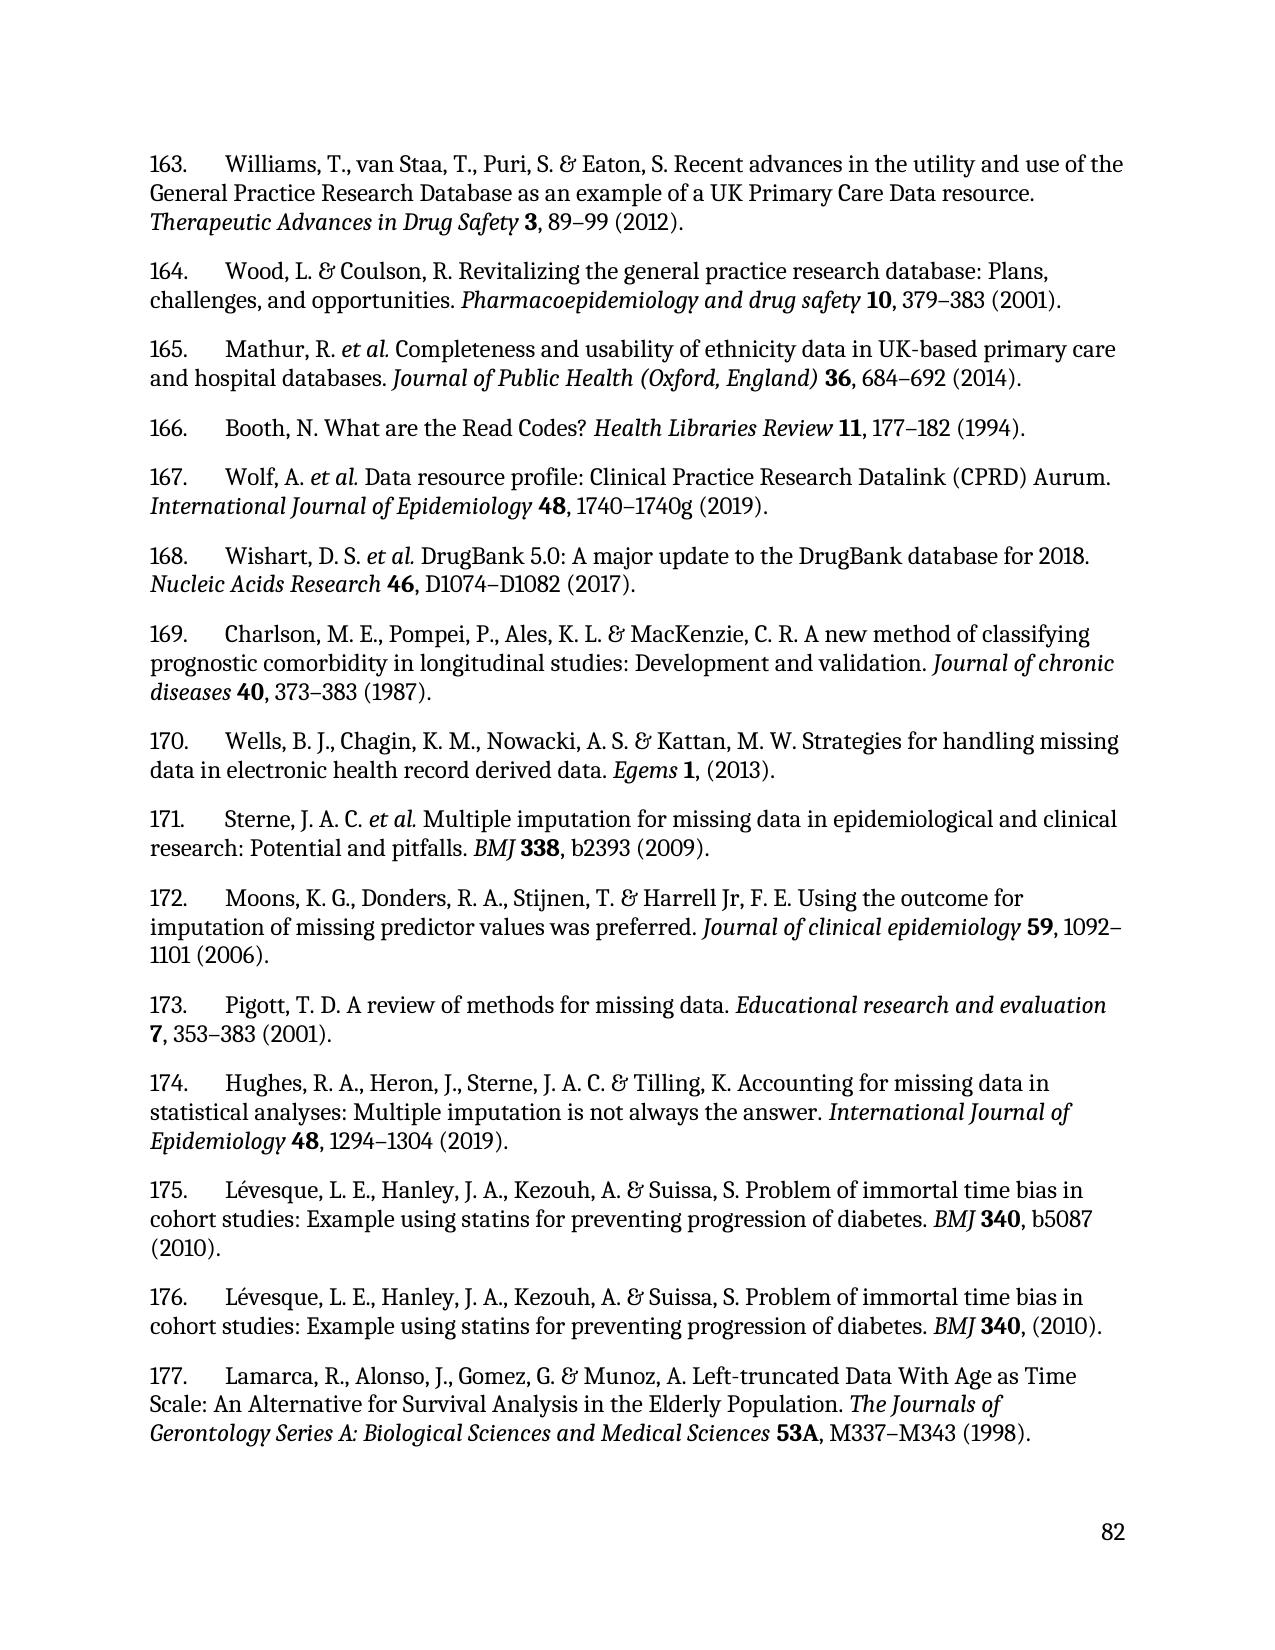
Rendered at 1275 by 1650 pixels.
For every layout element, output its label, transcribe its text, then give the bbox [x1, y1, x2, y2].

text 164. Wood, L. & Coulson, R. Revitalizing the general practice research database: Plans, challenges, and opportunities. Pharmacoepidemiology and drug safety 10, 379–383 (2001). [150, 257, 1125, 314]
text 170. Wells, B. J., Chagin, K. M., Nowacki, A. S. & Kattan, M. W. Strategies for handling missing data in electronic health record derived data. Egems 1, (2013). [150, 727, 1125, 784]
text 163. Williams, T., van Staa, T., Puri, S. & Eaton, S. Recent advances in the utility and use of the General Practice Research Database as an example of a UK Primary Care Data resource. Therapeutic Advances in Drug Safety 3, 89–99 (2012). [150, 150, 1125, 236]
text 171. Sterne, J. A. C. et al. Multiple imputation for missing data in epidemiological and clinical research: Potential and pitfalls. BMJ 338, b2393 (2009). [150, 805, 1125, 863]
text 173. Pigott, T. D. A review of methods for missing data. Educational research and evaluation 7, 353–383 (2001). [150, 991, 1125, 1048]
text 172. Moons, K. G., Donders, R. A., Stijnen, T. & Harrell Jr, F. E. Using the outcome for imputation of missing predictor values was preferred. Journal of clinical epidemiology 59, 1092–1101 (2006). [150, 884, 1125, 970]
text 175. Lévesque, L. E., Hanley, J. A., Kezouh, A. & Suissa, S. Problem of immortal time bias in cohort studies: Example using statins for preventing progression of diabetes. BMJ 340, b5087 (2010). [150, 1176, 1125, 1262]
text 167. Wolf, A. et al. Data resource profile: Clinical Practice Research Datalink (CPRD) Aurum. International Journal of Epidemiology 48, 1740–1740g (2019). [150, 463, 1125, 521]
text 169. Charlson, M. E., Pompei, P., Ales, K. L. & MacKenzie, C. R. A new method of classifying prognostic comorbidity in longitudinal studies: Development and validation. Journal of chronic diseases 40, 373–383 (1987). [150, 620, 1125, 706]
text 177. Lamarca, R., Alonso, J., Gomez, G. & Munoz, A. Left-truncated Data With Age as Time Scale: An Alternative for Survival Analysis in the Elderly Population. The Journals of Gerontology Series A: Biological Sciences and Medical Sciences 53A, M337–M343 (1998). [150, 1362, 1125, 1448]
text 176. Lévesque, L. E., Hanley, J. A., Kezouh, A. & Suissa, S. Problem of immortal time bias in cohort studies: Example using statins for preventing progression of diabetes. BMJ 340, (2010). [150, 1283, 1125, 1341]
text 168. Wishart, D. S. et al. DrugBank 5.0: A major update to the DrugBank database for 2018. Nucleic Acids Research 46, D1074–D1082 (2017). [150, 542, 1125, 599]
text 174. Hughes, R. A., Heron, J., Sterne, J. A. C. & Tilling, K. Accounting for missing data in statistical analyses: Multiple imputation is not always the answer. International Journal of Epidemiology 48, 1294–1304 (2019). [150, 1069, 1125, 1155]
text 166. Booth, N. What are the Read Codes? Health Libraries Review 11, 177–182 (1994). [150, 414, 1125, 442]
text 165. Mathur, R. et al. Completeness and usability of ethnicity data in UK-based primary care and hospital databases. Journal of Public Health (Oxford, England) 36, 684–692 (2014). [150, 335, 1125, 393]
